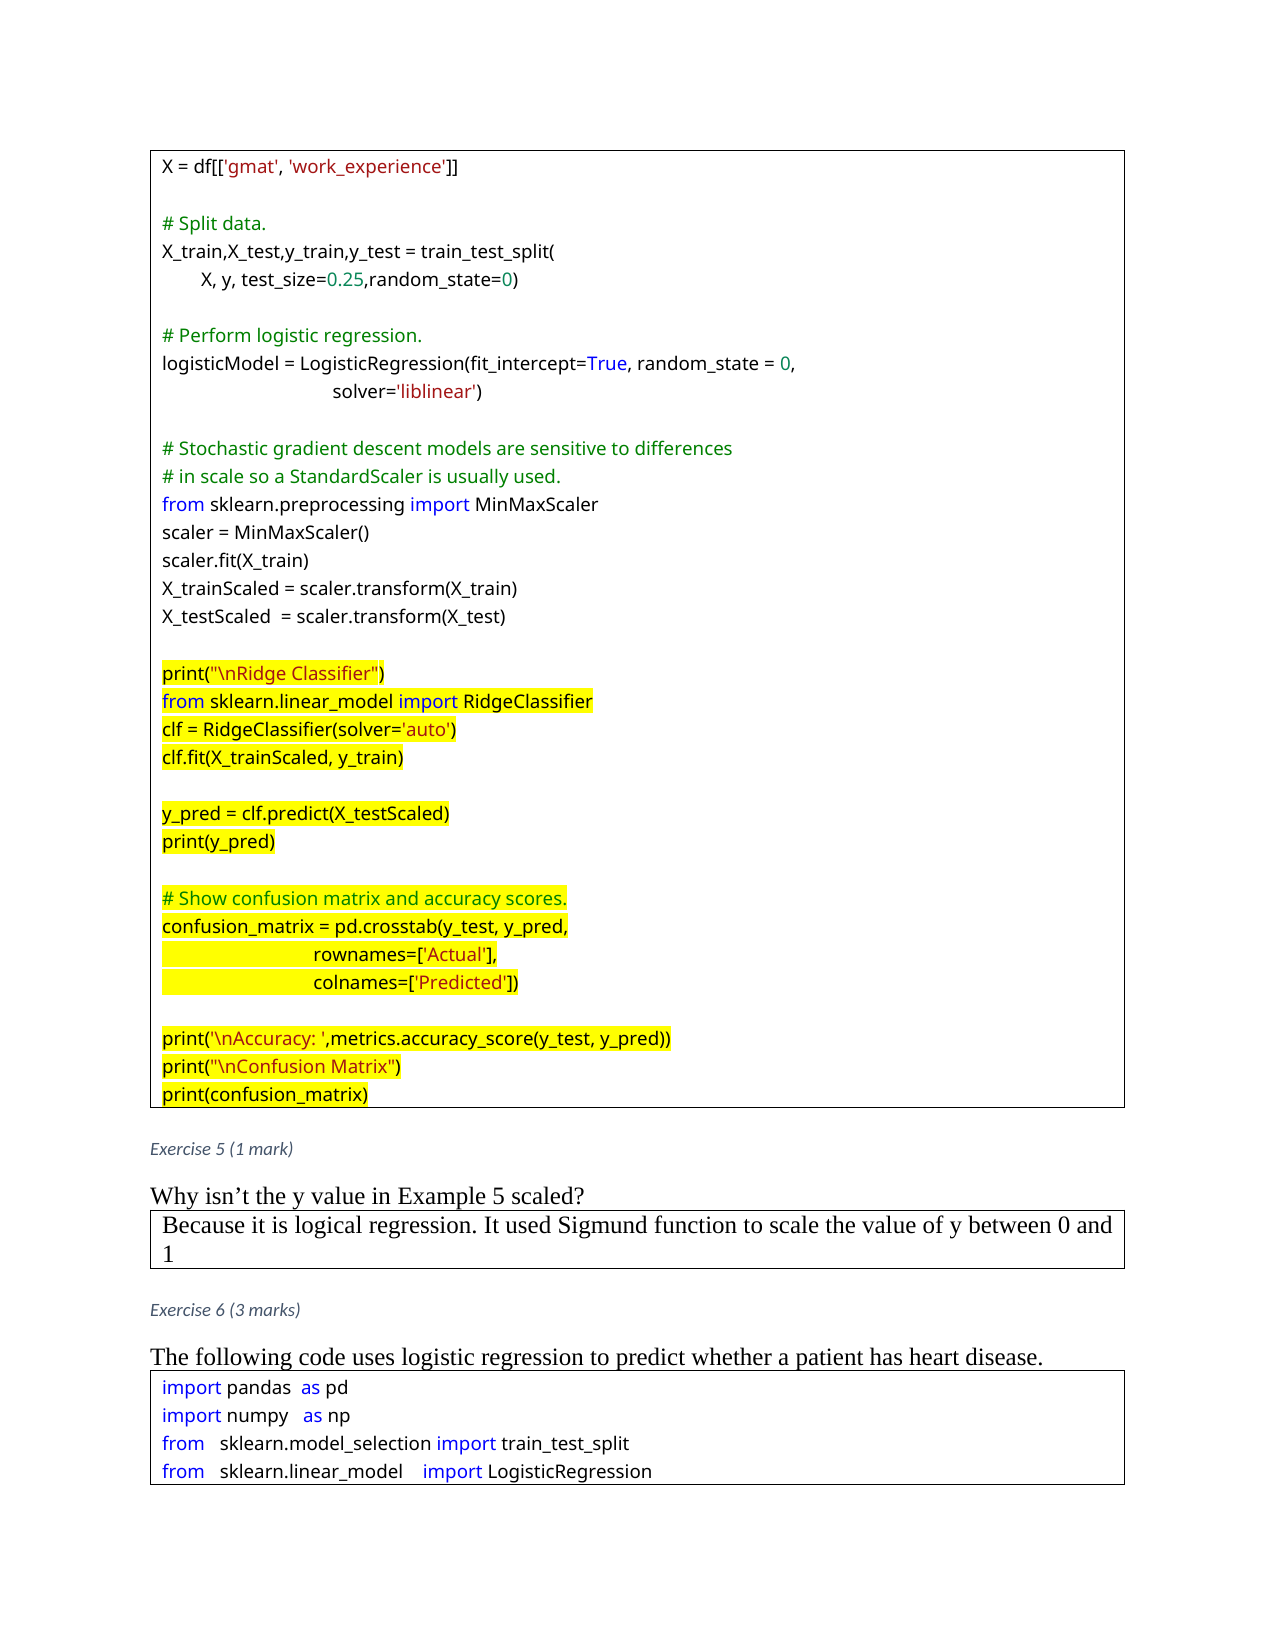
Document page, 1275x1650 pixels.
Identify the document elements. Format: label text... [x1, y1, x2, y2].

text Why isn’t the y value in Example 5 scaled? [150, 1181, 1125, 1209]
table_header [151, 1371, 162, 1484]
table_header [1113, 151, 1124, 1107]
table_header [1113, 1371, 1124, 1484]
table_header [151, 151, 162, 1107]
text The following code uses logistic regression to predict whether a patient has heart disease. [150, 1342, 1125, 1370]
table_header Because it is logical regression. It used Sigmund function to scale the value of y between 0 and 1 [151, 1211, 1124, 1268]
